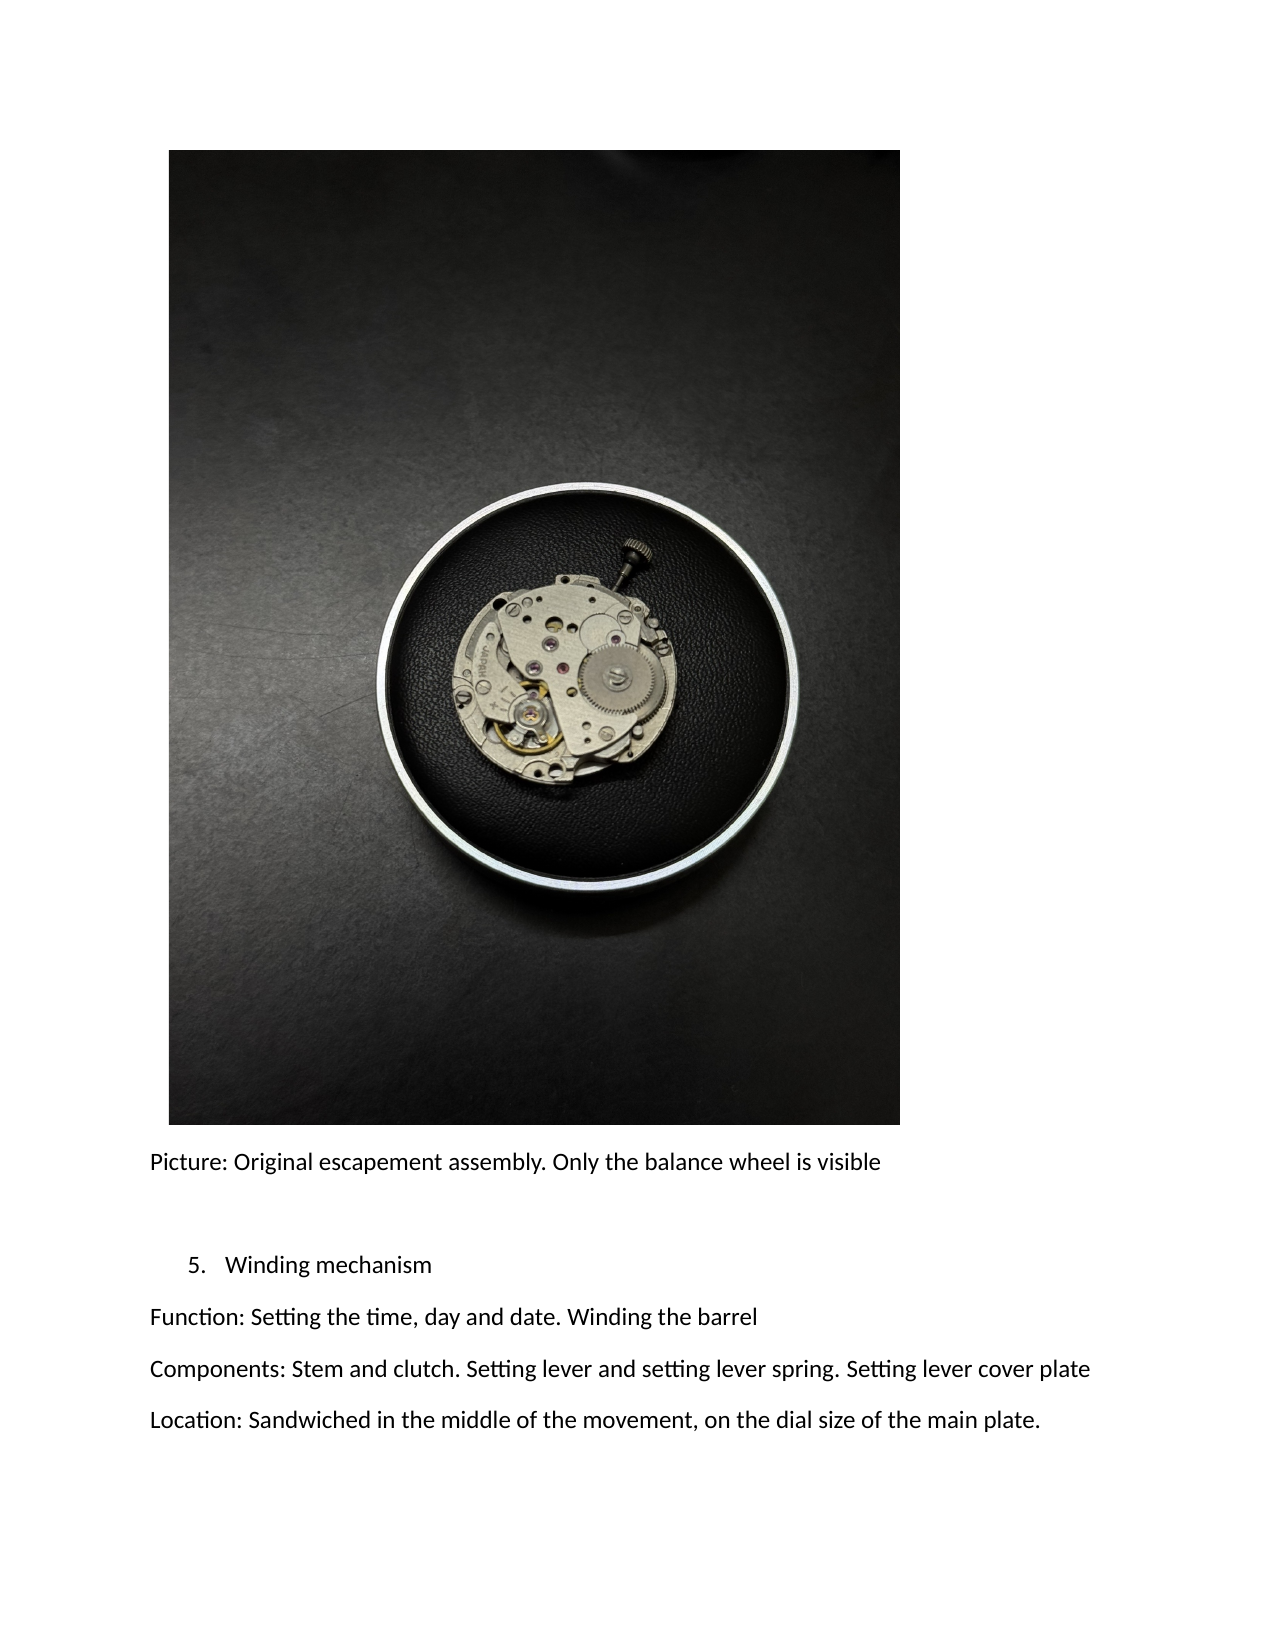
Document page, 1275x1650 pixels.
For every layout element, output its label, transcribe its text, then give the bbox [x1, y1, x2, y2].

text Function: Setting the time, day and date. Winding the barrel [150, 1301, 1125, 1332]
list Winding mechanism [187, 1249, 1125, 1280]
text Location: Sandwiched in the middle of the movement, on the dial size of the main plate. [150, 1404, 1125, 1435]
text Picture: Original escapement assembly. Only the balance wheel is visible [150, 1146, 1125, 1177]
text Components: Stem and clutch. Setting lever and setting lever spring. Setting lever cover plate [150, 1353, 1125, 1383]
